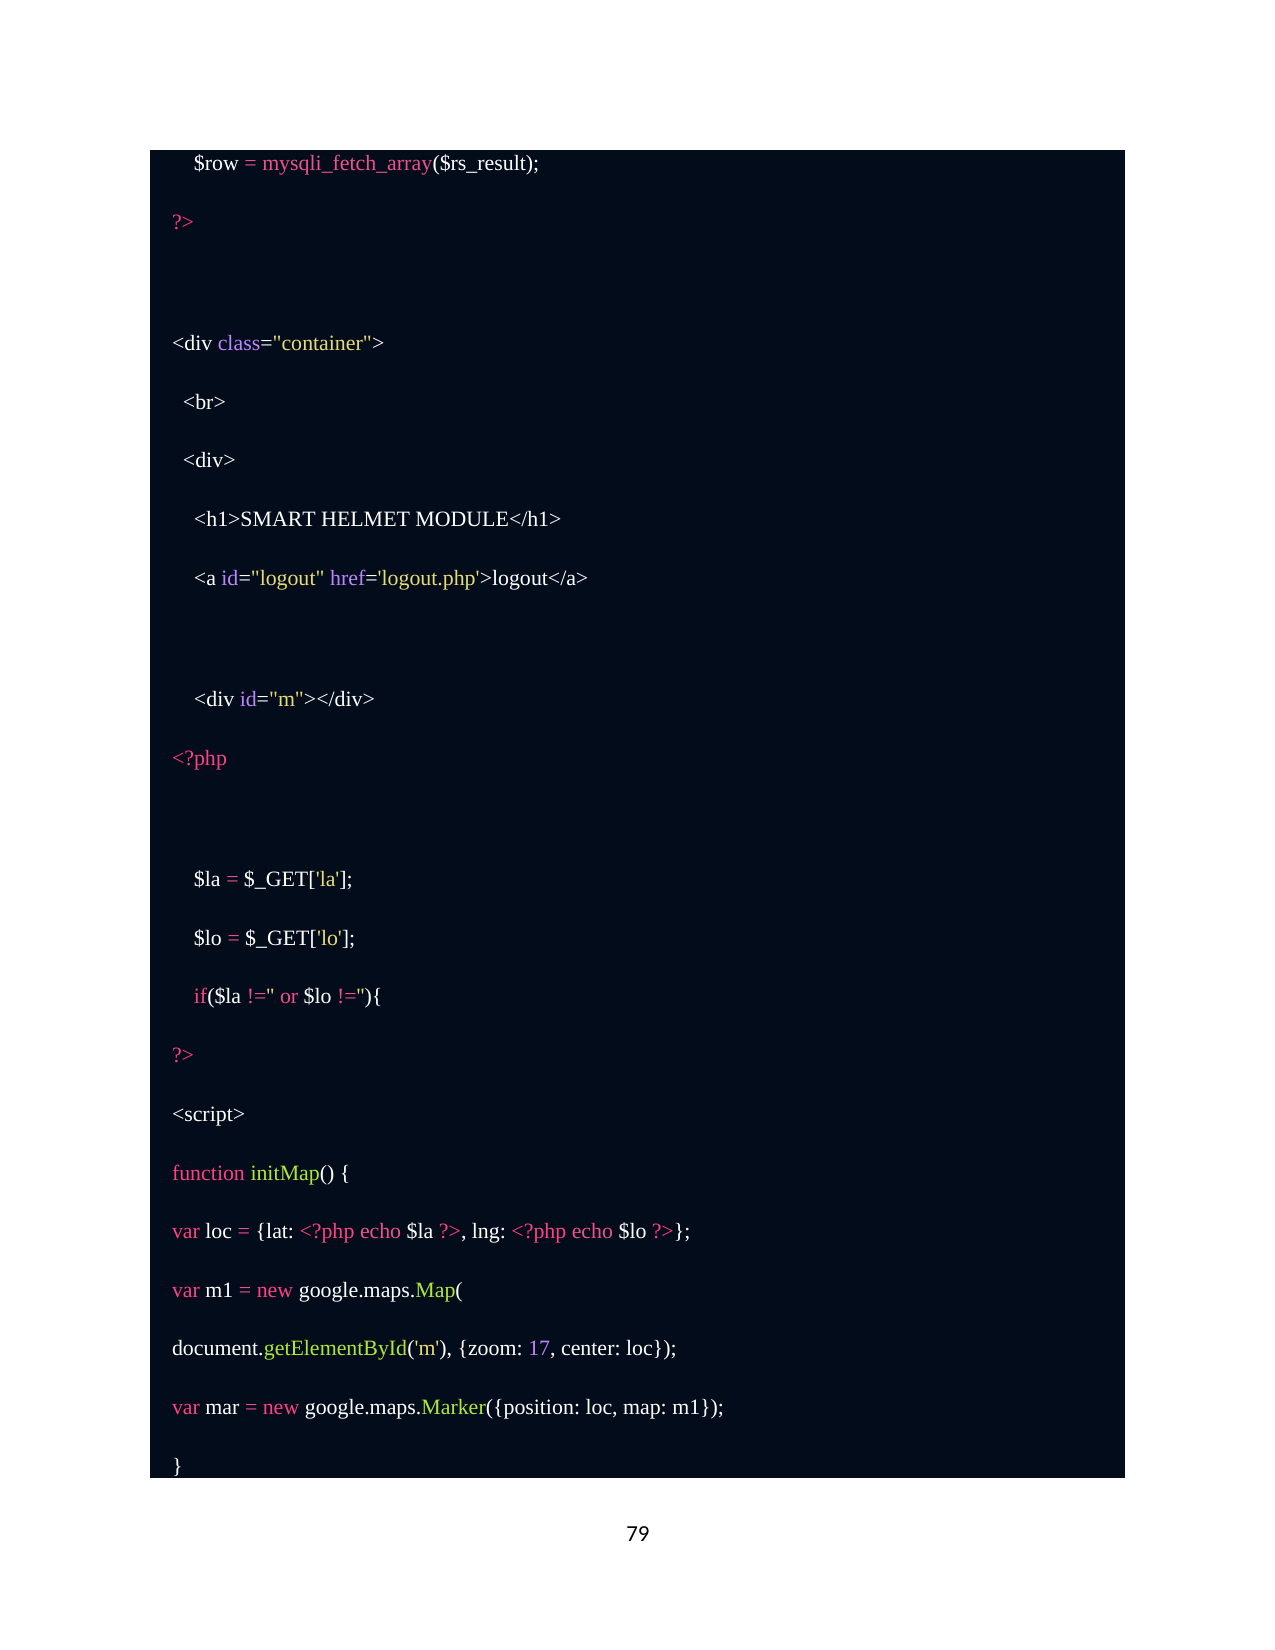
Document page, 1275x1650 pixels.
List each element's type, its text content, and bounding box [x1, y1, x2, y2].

text var loc = {lat: <?php echo $la ?>, lng: <?php echo $lo ?>}; [150, 1218, 1125, 1243]
text <div class="container"> [150, 330, 1125, 355]
text $lo = $_GET['lo']; [150, 925, 1125, 950]
text ?> [150, 209, 1125, 234]
text if($la !='' or $lo !=''){ [150, 983, 1125, 1009]
text <h1>SMART HELMET MODULE</h1> [150, 506, 1125, 531]
text $la = $_GET['la']; [150, 866, 1125, 891]
text <div> [150, 447, 1125, 473]
text function initMap() { [150, 1159, 1125, 1185]
text } [150, 1453, 1125, 1478]
text var m1 = new google.maps.Map( [150, 1277, 1125, 1302]
text ?> [150, 1042, 1125, 1067]
text $row = mysqli_fetch_array($rs_result); [150, 150, 1125, 175]
text var mar = new google.maps.Marker({position: loc, map: m1}); [150, 1394, 1125, 1419]
text document.getElementById('m'), {zoom: 17, center: loc}); [150, 1335, 1125, 1361]
text <?php [150, 745, 1125, 770]
text <a id="logout" href='logout.php'>logout</a> [150, 565, 1125, 590]
text <script> [150, 1101, 1125, 1126]
text <div id="m"></div> [150, 686, 1125, 711]
text <br> [150, 389, 1125, 414]
